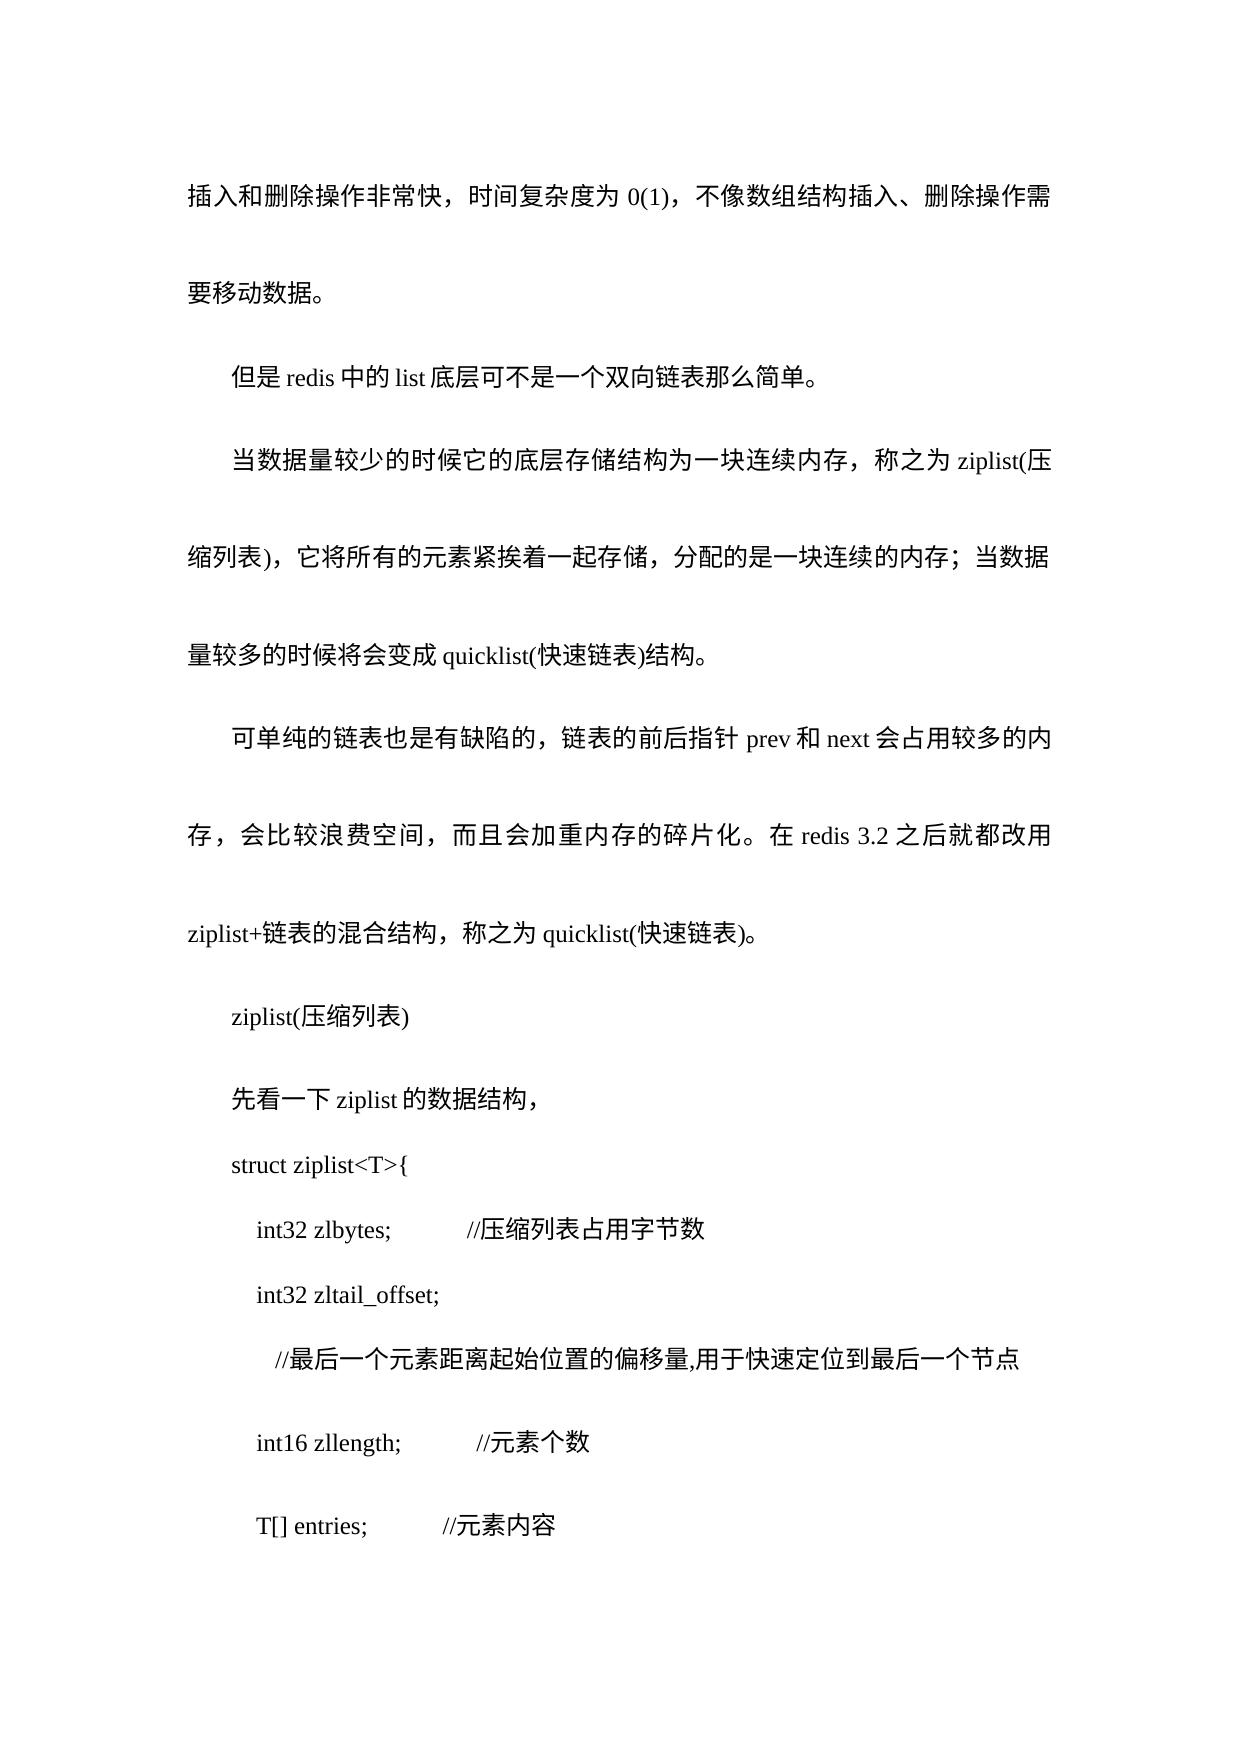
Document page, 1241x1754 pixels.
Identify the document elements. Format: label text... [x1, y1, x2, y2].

text //最后一个元素距离起始位置的偏移量,用于快速定位到最后一个节点 [231, 1325, 1053, 1390]
text 但是redis中的list底层可不是一个双向链表那么简单。 [187, 343, 1053, 408]
text int16 zllength; //元素个数 [187, 1408, 1053, 1473]
text 先看一下ziplist的数据结构， [187, 1065, 1053, 1130]
text struct ziplist<T>{ [187, 1148, 1053, 1181]
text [187, 162, 1053, 324]
text 当数据量较少的时候它的底层存储结构为一块连续内存，称之为ziplist(压缩列表)，它将所有的元素紧挨着一起存储，分配的是一块连续的内存；当数据量较多的时候将会变成quicklist(快速链表)结构。 [187, 426, 1053, 686]
text int32 zltail_offset; [187, 1278, 1053, 1311]
text T[] entries; //元素内容 [187, 1491, 1053, 1556]
text 可单纯的链表也是有缺陷的，链表的前后指针 prev和next会占用较多的内存，会比较浪费空间，而且会加重内存的碎片化。在redis 3.2之后就都改用ziplist+链表的混合结构，称之为quicklist(快速链表)。 [187, 704, 1053, 964]
text ziplist(压缩列表) [187, 982, 1053, 1047]
text int32 zlbytes; //压缩列表占用字节数 [187, 1195, 1053, 1260]
